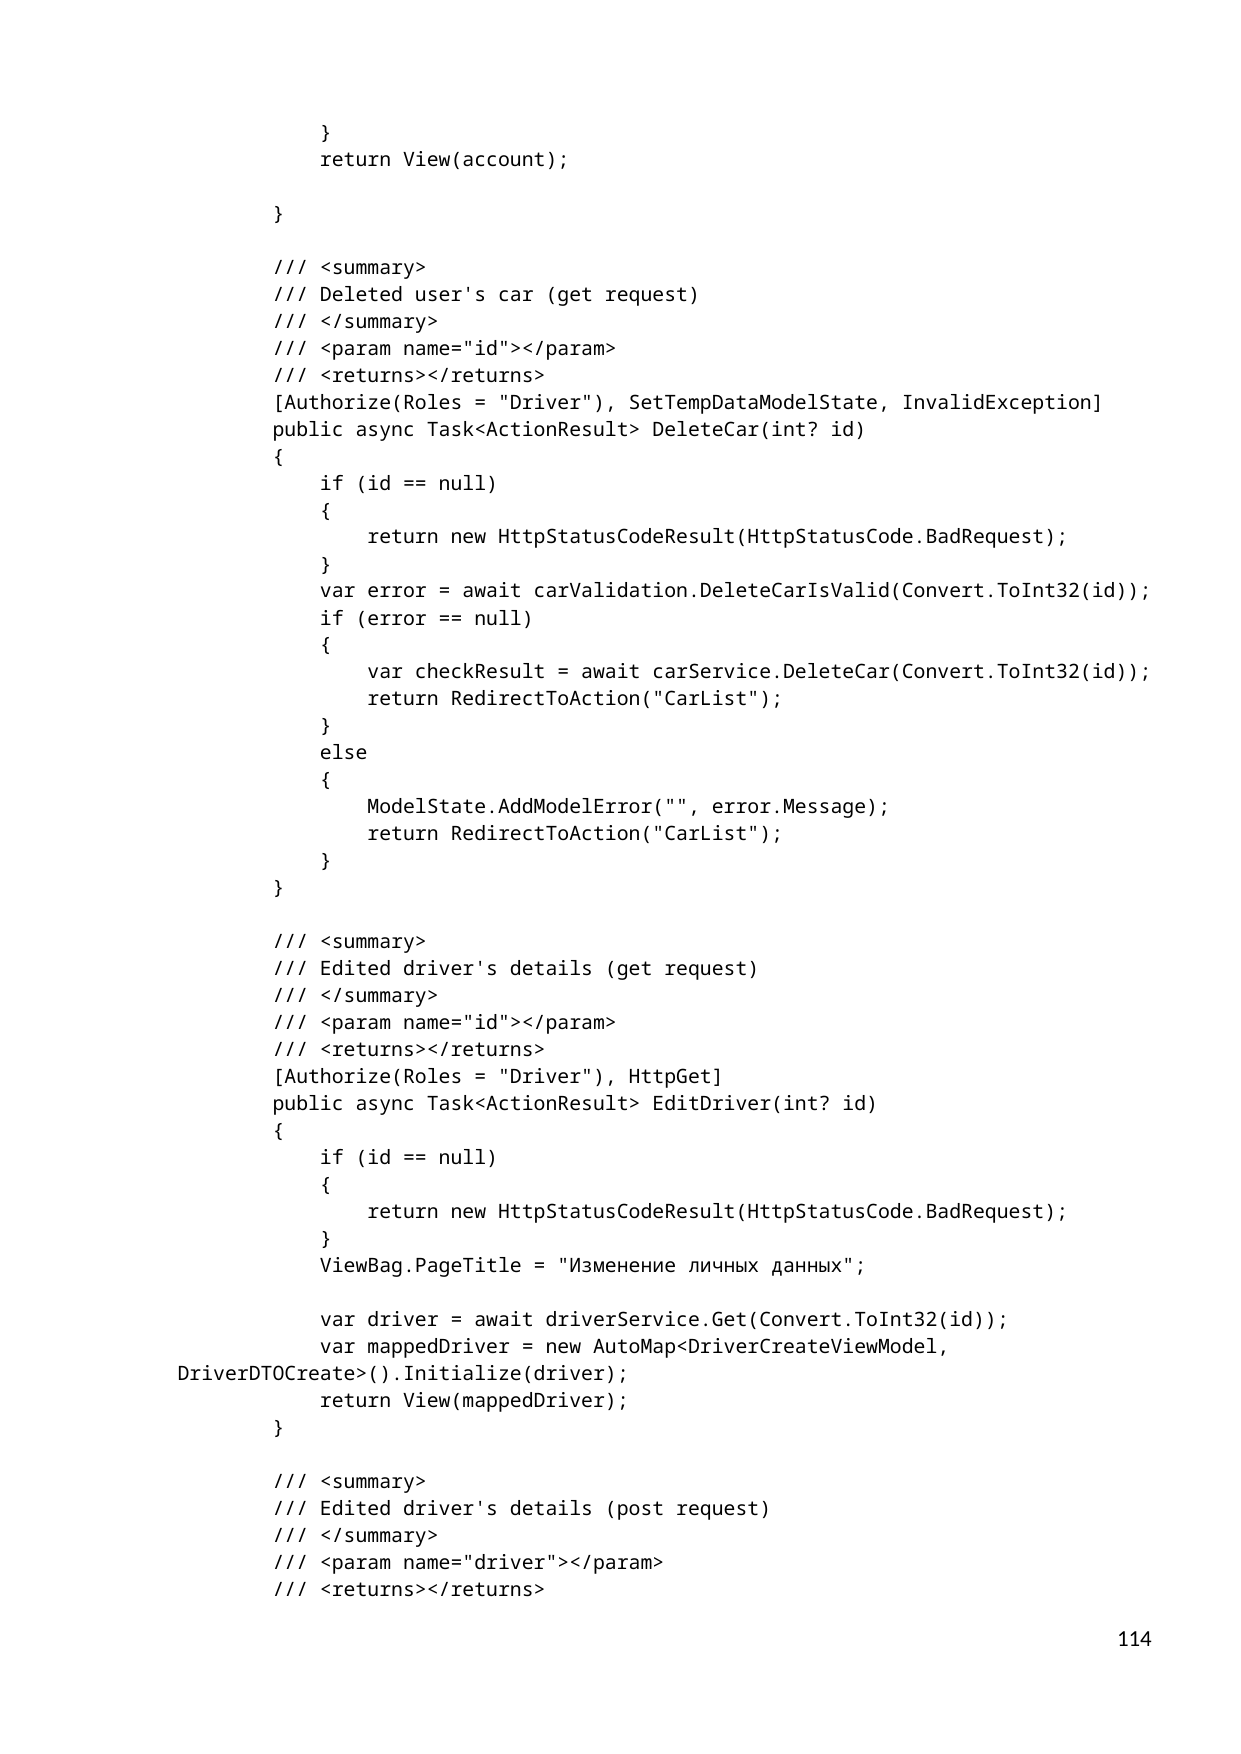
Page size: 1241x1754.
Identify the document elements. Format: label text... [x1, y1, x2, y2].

text { [177, 1170, 1152, 1197]
text [Authorize(Roles = "Driver"), HttpGet] [177, 1062, 1152, 1089]
text /// <param name="id"></param> [177, 1008, 1152, 1035]
text ViewBag.PageTitle = "Изменение личных данных"; [177, 1251, 1152, 1278]
text { [177, 1116, 1152, 1143]
text public async Task<ActionResult> DeleteCar(int? id) [177, 415, 1152, 442]
text { [177, 442, 1152, 469]
text /// <summary> [177, 927, 1152, 954]
text [Authorize(Roles = "Driver"), SetTempDataModelState, InvalidException] [177, 388, 1152, 415]
text } [177, 1413, 1152, 1440]
text /// Edited driver's details (get request) [177, 954, 1152, 981]
text return RedirectToAction("CarList"); [177, 685, 1152, 712]
text /// <summary> [177, 253, 1152, 280]
text return new HttpStatusCodeResult(HttpStatusCode.BadRequest); [177, 523, 1152, 550]
text else [177, 739, 1152, 766]
text /// <param name="driver"></param> [177, 1548, 1152, 1575]
text } [177, 1224, 1152, 1251]
text /// </summary> [177, 307, 1152, 334]
text return RedirectToAction("CarList"); [177, 819, 1152, 847]
text { [177, 766, 1152, 793]
text /// <returns></returns> [177, 1035, 1152, 1062]
text } [177, 873, 1152, 901]
text return new HttpStatusCodeResult(HttpStatusCode.BadRequest); [177, 1197, 1152, 1224]
text { [177, 496, 1152, 523]
text } [177, 550, 1152, 577]
text /// Deleted user's car (get request) [177, 280, 1152, 307]
text } [177, 199, 1152, 226]
text var error = await carValidation.DeleteCarIsValid(Convert.ToInt32(id)); [177, 577, 1152, 604]
text /// <returns></returns> [177, 361, 1152, 388]
text public async Task<ActionResult> EditDriver(int? id) [177, 1089, 1152, 1116]
text /// Edited driver's details (post request) [177, 1494, 1152, 1521]
text ModelState.AddModelError("", error.Message); [177, 793, 1152, 819]
text } [177, 118, 1152, 145]
text var checkResult = await carService.DeleteCar(Convert.ToInt32(id)); [177, 658, 1152, 685]
text /// <summary> [177, 1467, 1152, 1494]
text if (id == null) [177, 1143, 1152, 1170]
text /// <returns></returns> [177, 1575, 1152, 1602]
text { [177, 631, 1152, 658]
text /// </summary> [177, 981, 1152, 1008]
text } [177, 847, 1152, 873]
text var mappedDriver = new AutoMap<DriverCreateViewModel, DriverDTOCreate>().Initialize(driver); [177, 1332, 1152, 1386]
text return View(mappedDriver); [177, 1386, 1152, 1413]
text if (error == null) [177, 604, 1152, 631]
text /// </summary> [177, 1521, 1152, 1548]
text if (id == null) [177, 469, 1152, 496]
text var driver = await driverService.Get(Convert.ToInt32(id)); [177, 1305, 1152, 1332]
text /// <param name="id"></param> [177, 334, 1152, 361]
text return View(account); [177, 145, 1152, 172]
text } [177, 712, 1152, 739]
